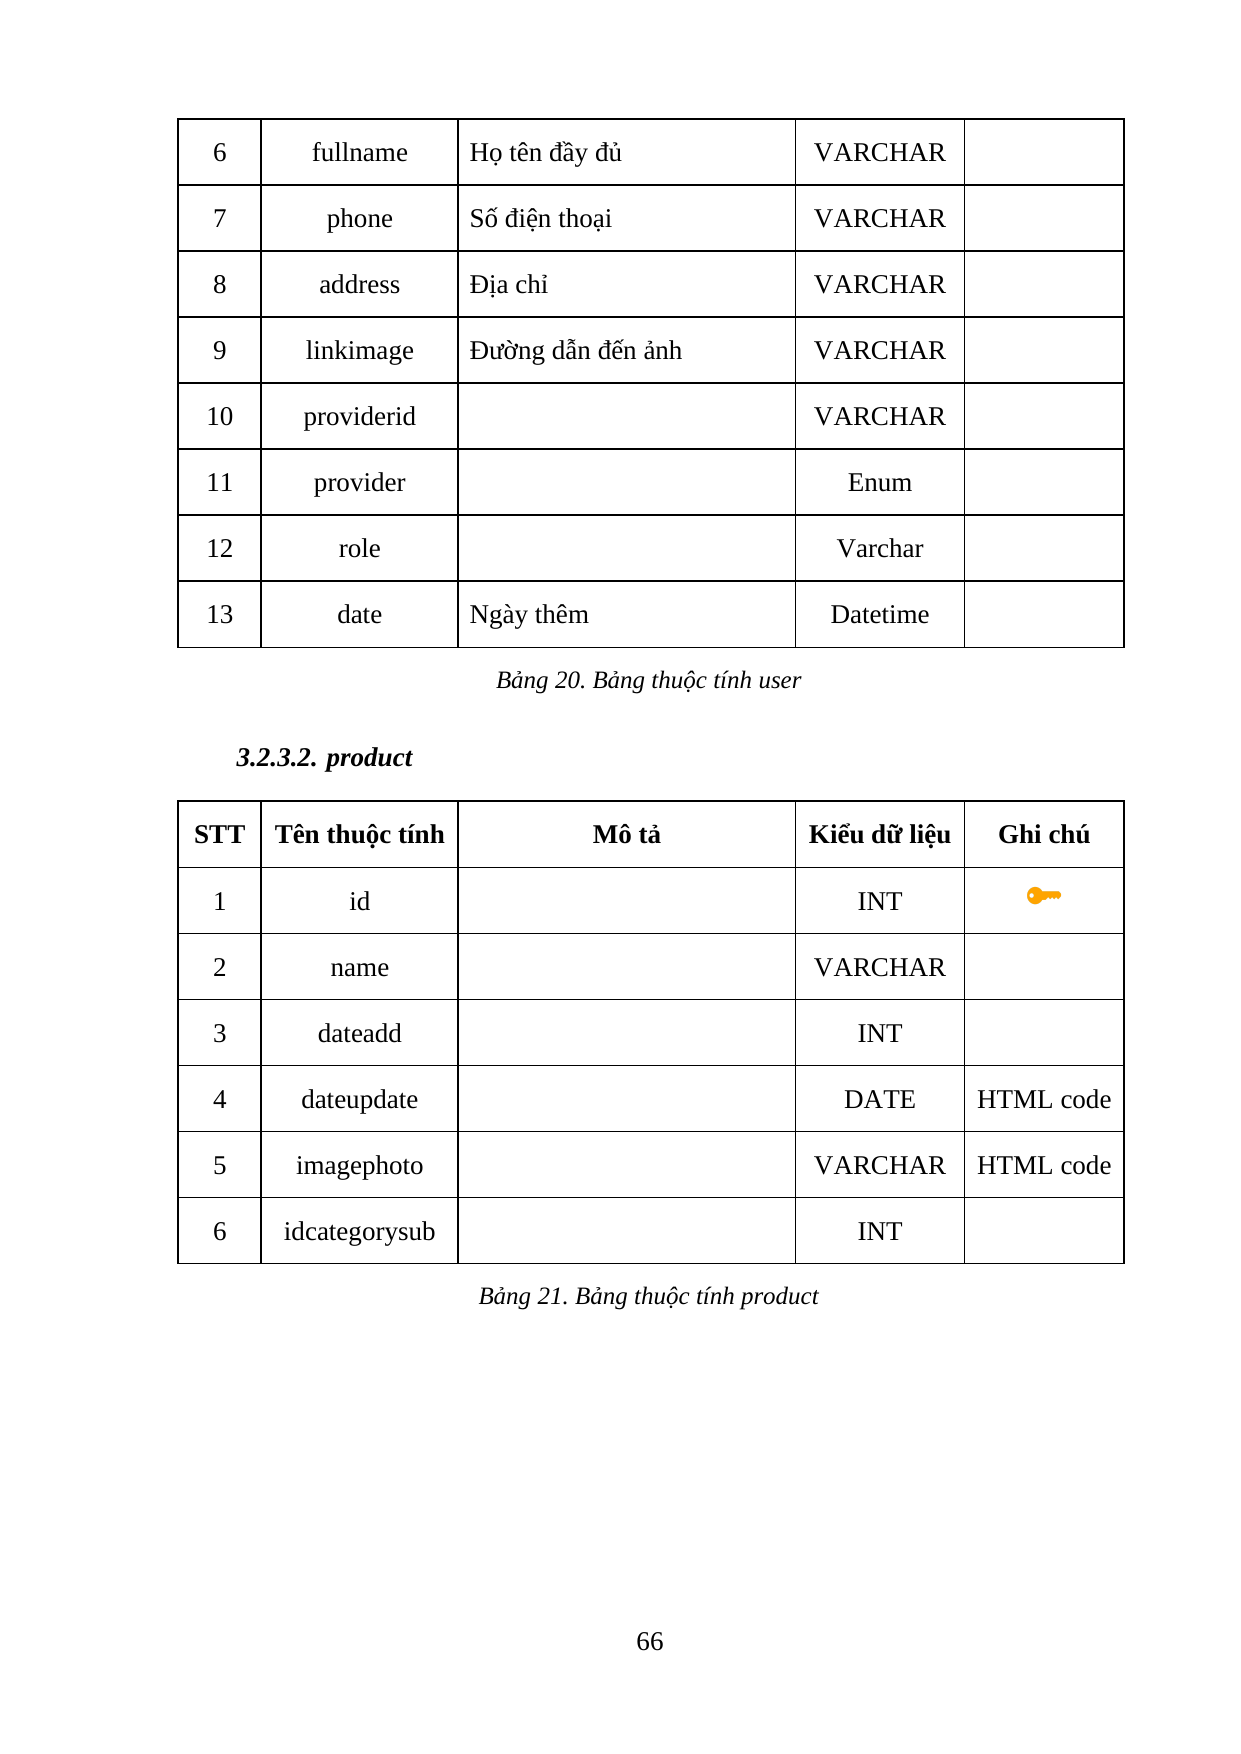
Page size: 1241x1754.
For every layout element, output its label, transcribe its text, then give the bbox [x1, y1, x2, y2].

table_cell 10 [179, 384, 260, 448]
table_cell Họ tên đầy đủ [459, 120, 795, 184]
table_cell INT [796, 1000, 964, 1064]
table_cell 6 [179, 1198, 260, 1263]
table_cell 4 [179, 1066, 260, 1131]
table_cell [459, 1000, 795, 1064]
table_cell VARCHAR [796, 318, 964, 382]
table_header Tên thuộc tính [262, 802, 457, 866]
table_cell 3 [179, 1000, 260, 1064]
table_cell Enum [796, 450, 964, 514]
table_cell id [262, 868, 457, 932]
table_cell 2 [179, 934, 260, 998]
table_cell Varchar [796, 516, 964, 580]
table_header Ghi chú [965, 802, 1123, 866]
table_cell 13 [179, 582, 260, 646]
table_cell name [262, 934, 457, 998]
picture [1027, 885, 1062, 906]
table_cell [459, 384, 795, 448]
table_cell [459, 934, 795, 998]
table_cell address [262, 252, 457, 316]
table_cell VARCHAR [796, 186, 964, 250]
table_cell Ngày thêm [459, 582, 795, 646]
table_cell VARCHAR [796, 384, 964, 448]
table_cell imagephoto [262, 1132, 457, 1197]
table_cell [965, 582, 1123, 646]
table_cell [459, 516, 795, 580]
table_cell Địa chỉ [459, 252, 795, 316]
table_cell [965, 450, 1123, 514]
table_header Kiểu dữ liệu [796, 802, 964, 866]
table_cell [965, 120, 1123, 184]
table_cell 11 [179, 450, 260, 514]
table_cell VARCHAR [796, 934, 964, 998]
table_cell [459, 1132, 795, 1197]
table_cell VARCHAR [796, 120, 964, 184]
table_cell 7 [179, 186, 260, 250]
table_header STT [179, 802, 260, 866]
table_cell idcategorysub [262, 1198, 457, 1263]
table_cell dateadd [262, 1000, 457, 1064]
table_cell 12 [179, 516, 260, 580]
table_cell [965, 1198, 1123, 1263]
table_cell HTML code [965, 1132, 1123, 1197]
table_cell role [262, 516, 457, 580]
table_header Mô tả [459, 802, 795, 866]
table_cell VARCHAR [796, 252, 964, 316]
table_cell [965, 186, 1123, 250]
table_cell HTML code [965, 1066, 1123, 1131]
table_cell [965, 318, 1123, 382]
table_cell [459, 1198, 795, 1263]
table_cell providerid [262, 384, 457, 448]
table_cell phone [262, 186, 457, 250]
table_cell fullname [262, 120, 457, 184]
table_cell [965, 868, 1123, 932]
table_cell INT [796, 868, 964, 932]
table_cell [965, 1000, 1123, 1064]
table_cell [459, 1066, 795, 1131]
subtitle product [236, 741, 1122, 772]
table_cell [965, 516, 1123, 580]
table_cell [459, 868, 795, 932]
table_cell Datetime [796, 582, 964, 646]
table_cell 1 [179, 868, 260, 932]
table_cell 8 [179, 252, 260, 316]
table_cell [965, 934, 1123, 998]
table_cell Đường dẫn đến ảnh [459, 318, 795, 382]
table_cell [459, 450, 795, 514]
table_cell DATE [796, 1066, 964, 1131]
table_cell 5 [179, 1132, 260, 1197]
table_cell 9 [179, 318, 260, 382]
table_cell VARCHAR [796, 1132, 964, 1197]
table_cell Số điện thoại [459, 186, 795, 250]
table_cell provider [262, 450, 457, 514]
table_cell linkimage [262, 318, 457, 382]
table_cell dateupdate [262, 1066, 457, 1131]
table_cell 6 [179, 120, 260, 184]
table_cell [965, 252, 1123, 316]
table_cell [965, 384, 1123, 448]
table_cell INT [796, 1198, 964, 1263]
table_cell date [262, 582, 457, 646]
